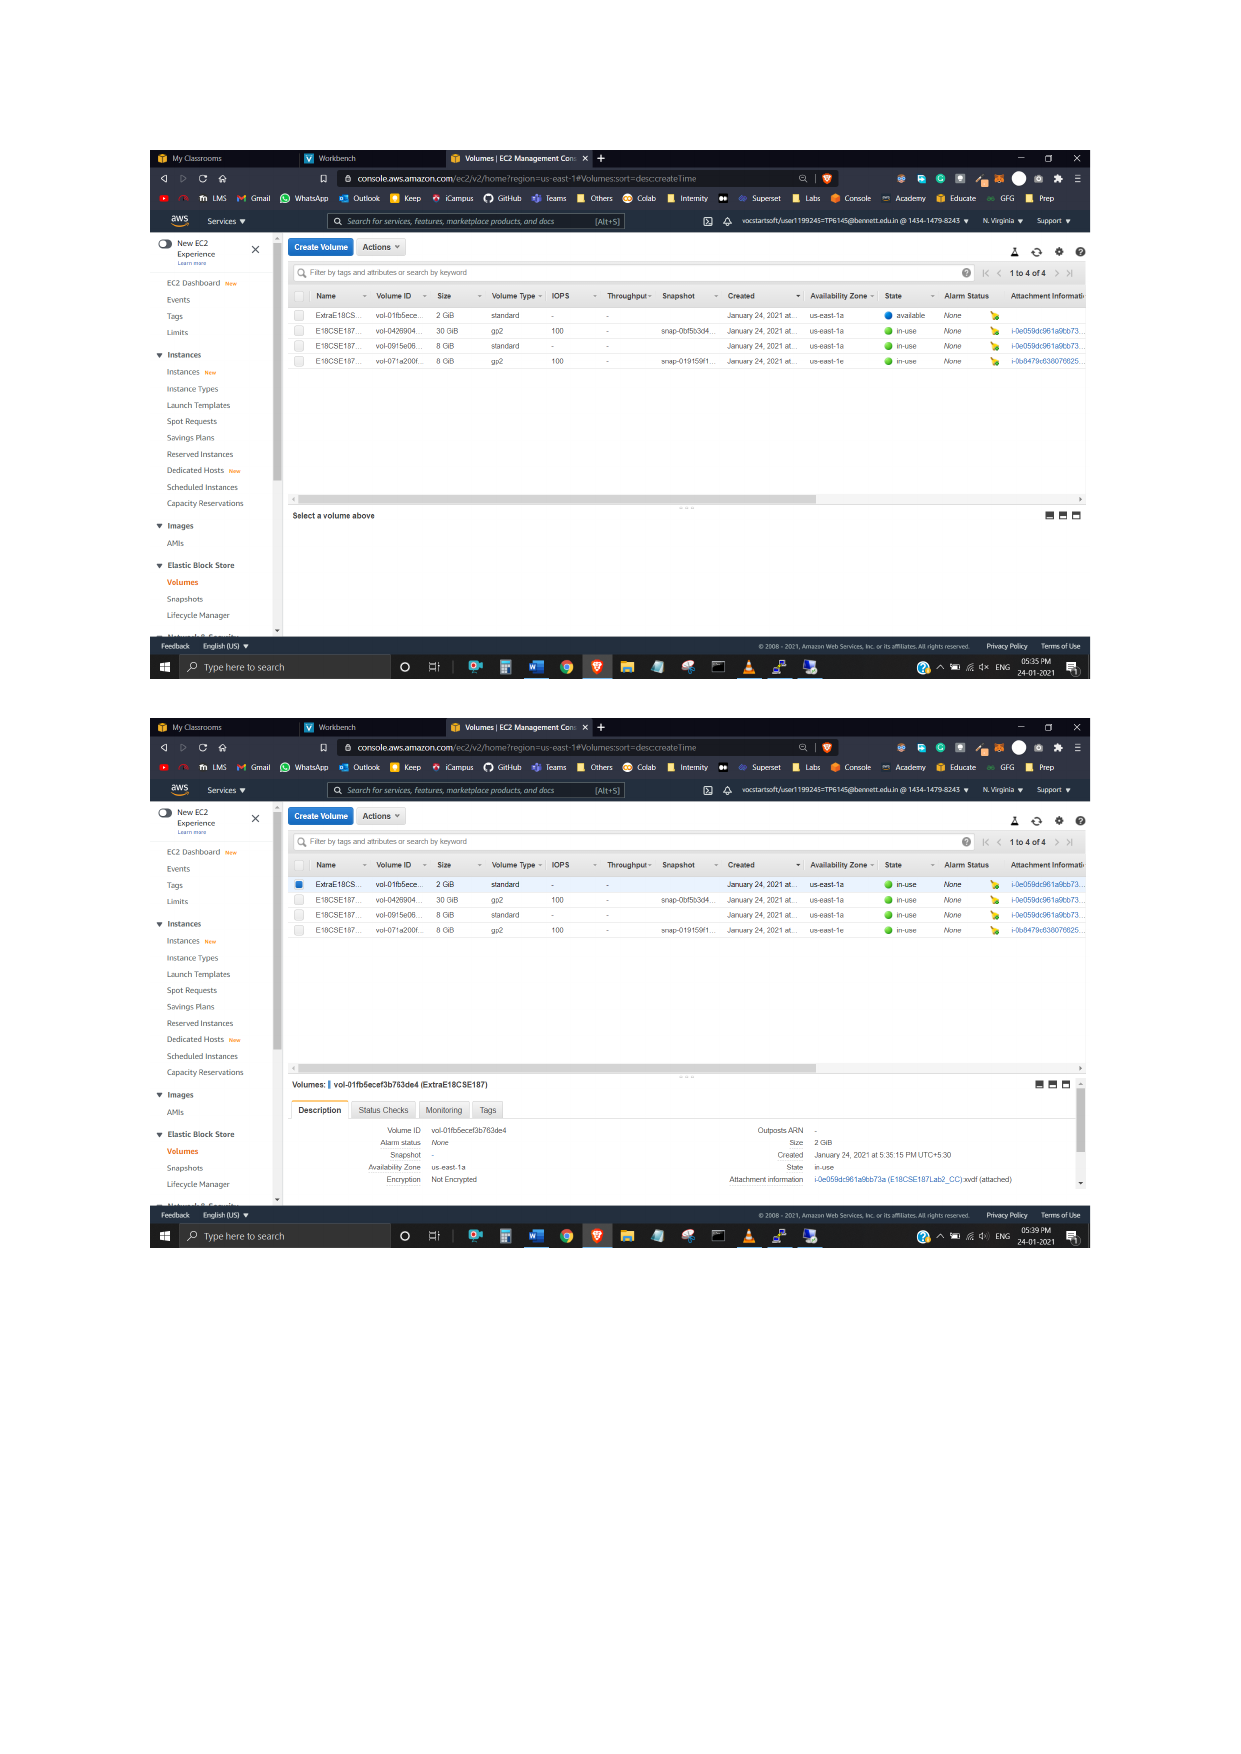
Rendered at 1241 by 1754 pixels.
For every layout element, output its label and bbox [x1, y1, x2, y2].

picture [150, 150, 1091, 679]
picture [150, 718, 1091, 1248]
